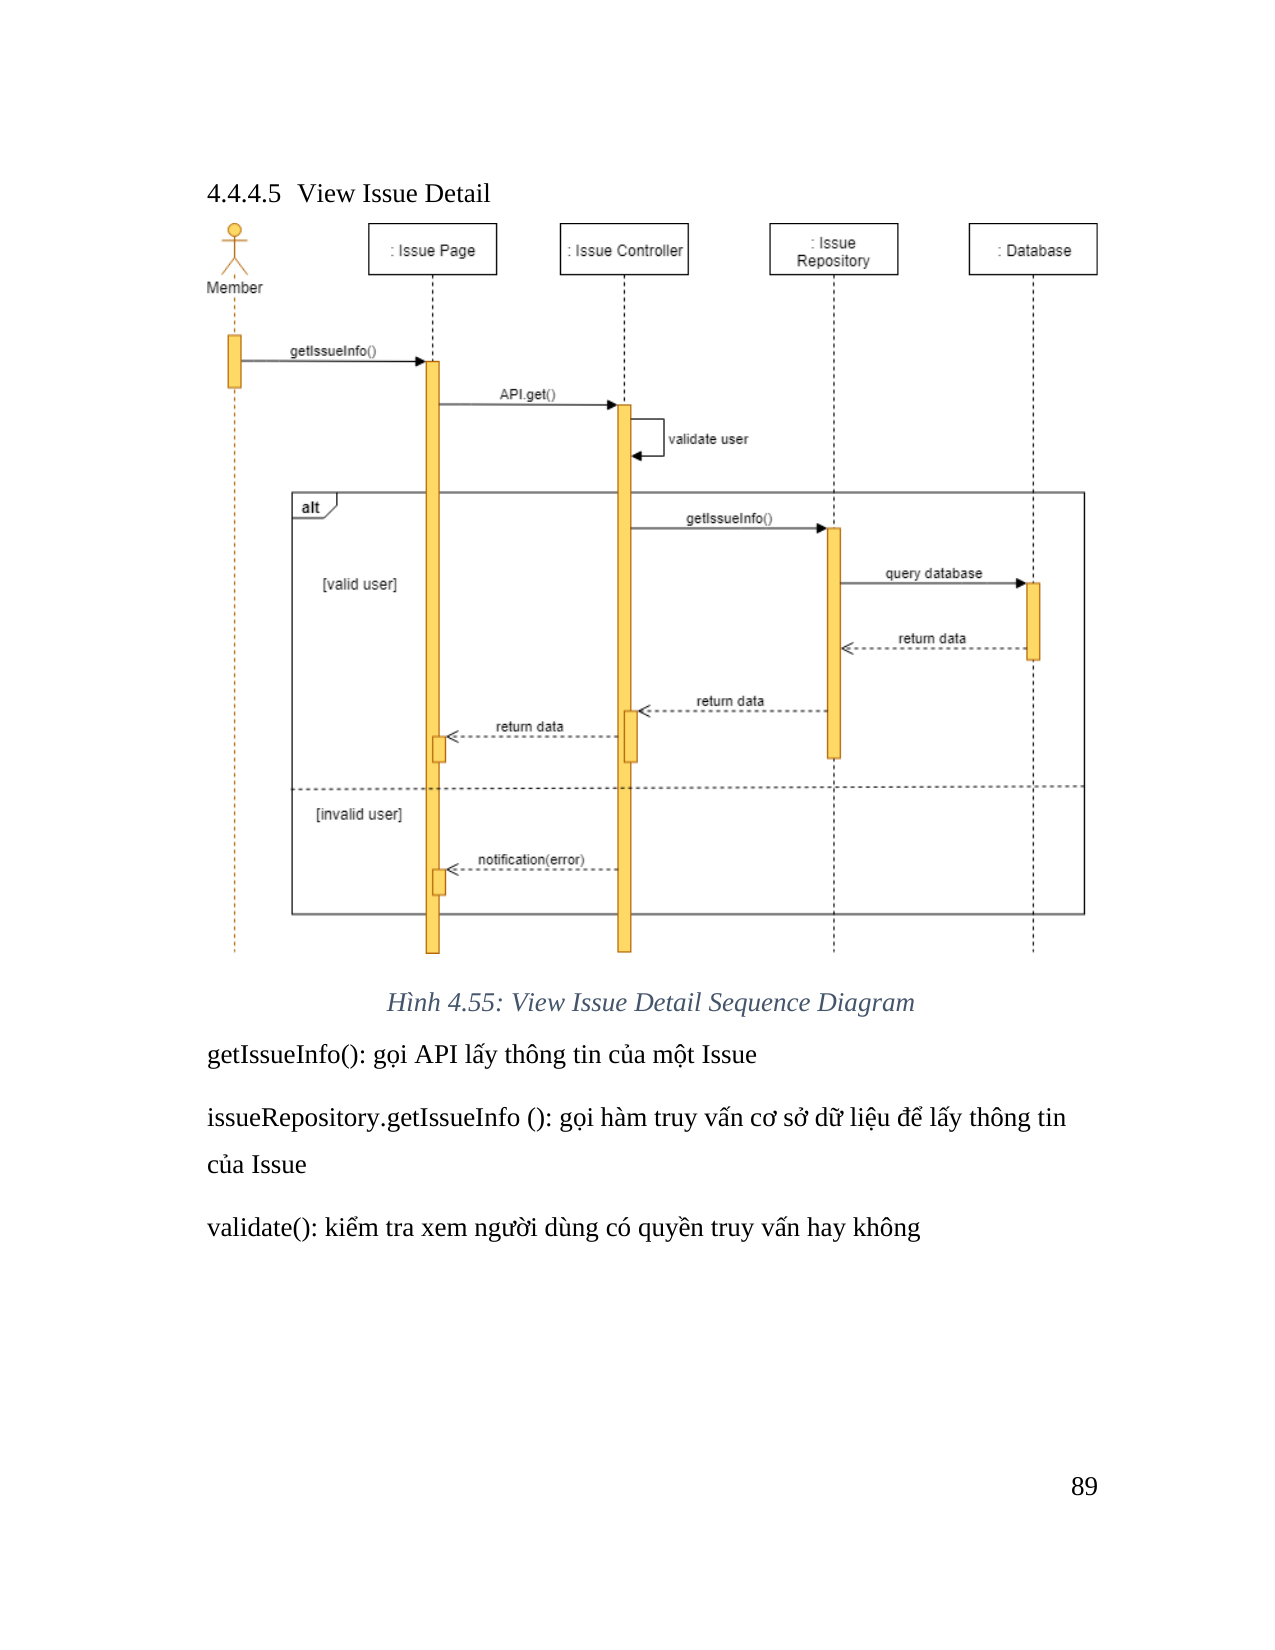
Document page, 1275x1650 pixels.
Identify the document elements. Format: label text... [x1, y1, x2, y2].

text validate(): kiểm tra xem người dùng có quyền truy vấn hay không [207, 1212, 1098, 1243]
text getIssueInfo(): gọi API lấy thông tin của một Issue [207, 1038, 1098, 1069]
picture [206, 223, 1098, 954]
subtitle View Issue Detail [207, 177, 1098, 208]
text issueRepository.getIssueInfo (): gọi hàm truy vấn cơ sở dữ liệu để lấy thông tin của Issue [207, 1102, 1098, 1179]
